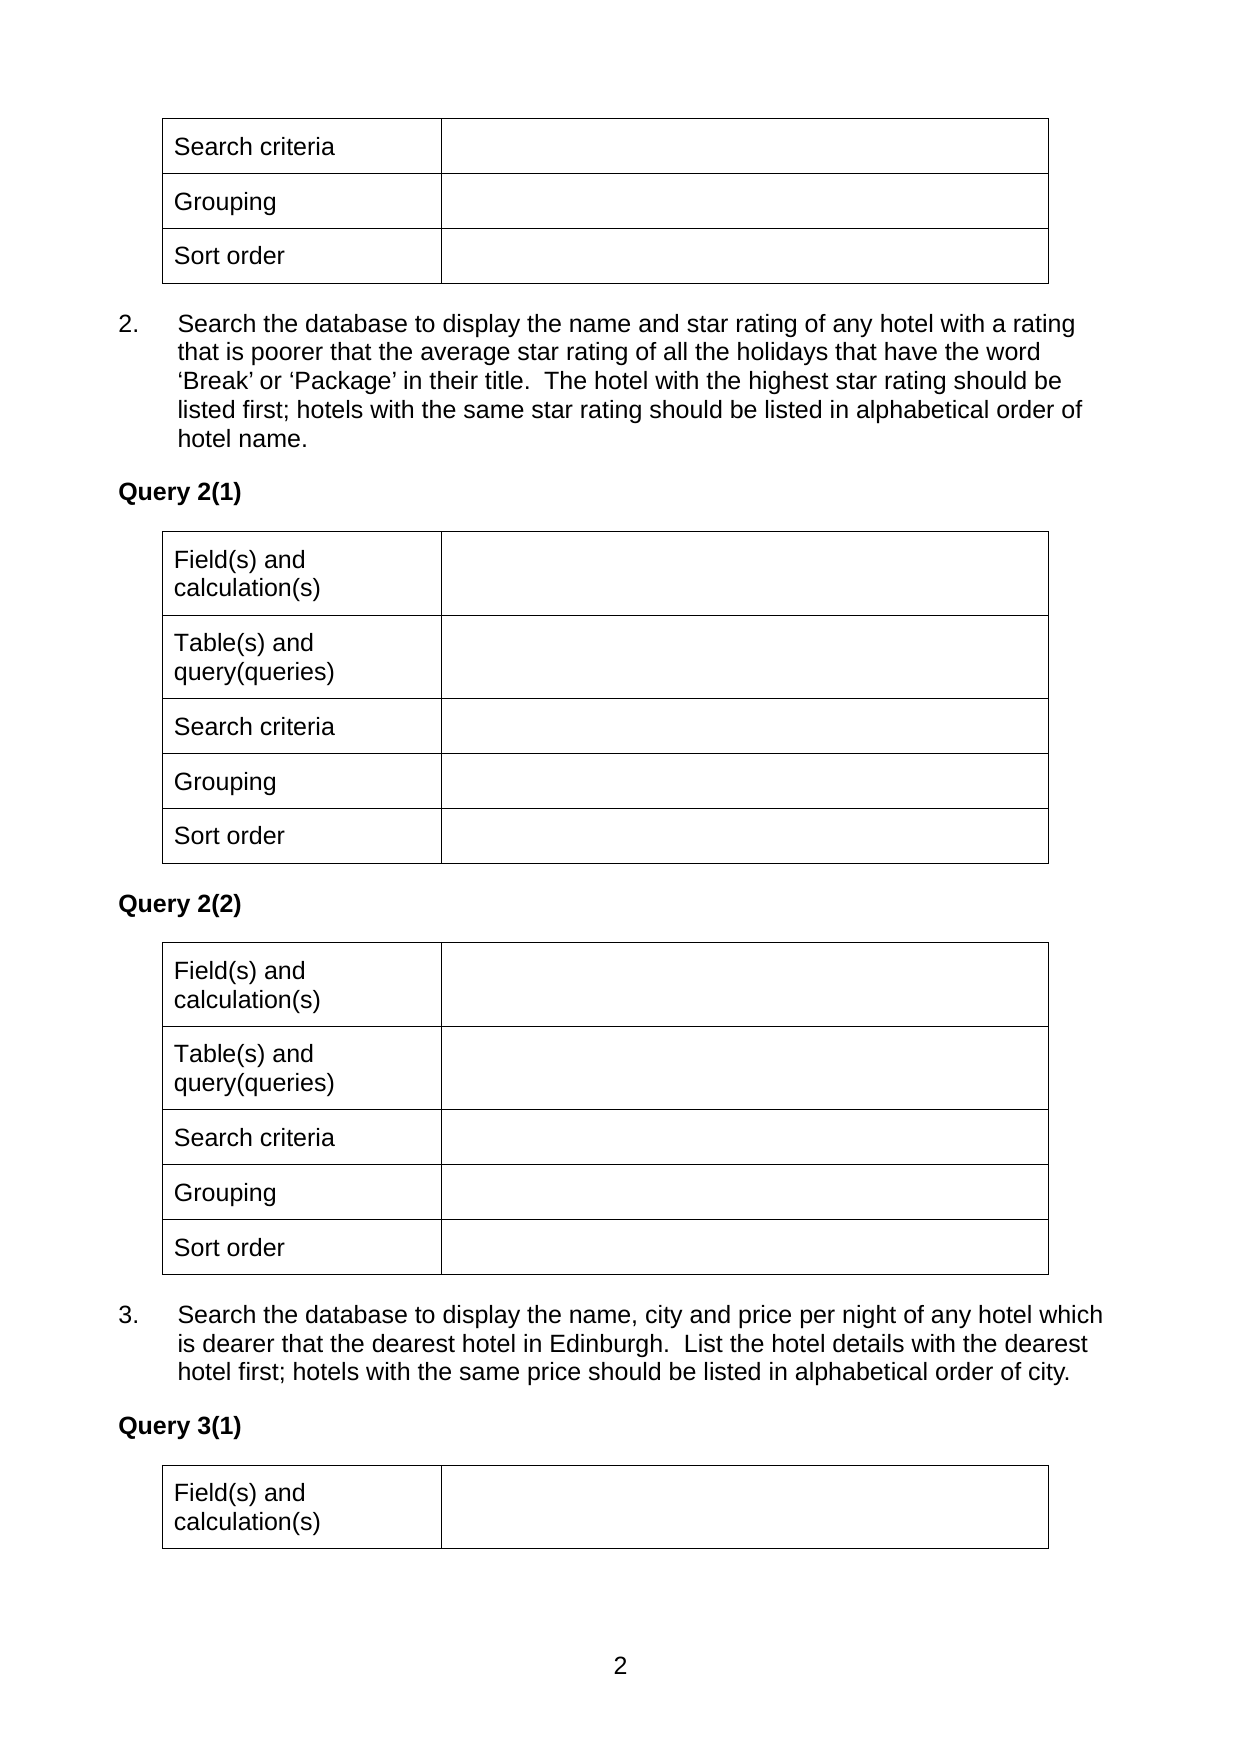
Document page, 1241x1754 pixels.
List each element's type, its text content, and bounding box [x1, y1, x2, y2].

table_cell Grouping [163, 174, 441, 228]
subtitle Query 3(1) [118, 1411, 1122, 1440]
table_header [442, 943, 1048, 1026]
table_cell Grouping [163, 1165, 441, 1219]
table_header Field(s) and calculation(s) [163, 1466, 441, 1548]
table_header [442, 1466, 1048, 1548]
subtitle Query 2(2) [118, 888, 1122, 917]
table_cell [442, 119, 1048, 173]
table_header Field(s) and calculation(s) [163, 532, 441, 614]
table_cell [442, 174, 1048, 228]
table_cell [442, 229, 1048, 282]
table_cell Table(s) and query(queries) [163, 1027, 441, 1109]
table_cell [442, 754, 1048, 808]
table_cell Search criteria [163, 119, 441, 173]
list Search the database to display the name and star rating of any hotel with a rating that is poorer that the average star rating of all the holidays that have the word ‘Break’ or ‘Package’ in their title. The hotel with the highest star rating should be listed first; hotels with the same star rating should be listed in alphabetical order of hotel name. [118, 308, 1122, 452]
table_cell [442, 699, 1048, 753]
list Search the database to display the name, city and price per night of any hotel which is dearer that the dearest hotel in Edinburgh. List the hotel details with the dearest hotel first; hotels with the same price should be listed in alphabetical order of city. [118, 1300, 1122, 1386]
table_header Field(s) and calculation(s) [163, 943, 441, 1026]
table_cell Sort order [163, 229, 441, 282]
subtitle Query 2(1) [118, 477, 1122, 506]
table_cell [442, 1165, 1048, 1219]
table_header [442, 532, 1048, 614]
table_cell [442, 1110, 1048, 1164]
table_cell Sort order [163, 809, 441, 862]
table_cell [442, 616, 1048, 698]
table_cell Sort order [163, 1220, 441, 1274]
table_cell [442, 809, 1048, 862]
table_cell Search criteria [163, 1110, 441, 1164]
table_cell Grouping [163, 754, 441, 808]
table_cell Search criteria [163, 699, 441, 753]
table_cell Table(s) and query(queries) [163, 616, 441, 698]
table_cell [442, 1220, 1048, 1274]
table_cell [442, 1027, 1048, 1109]
